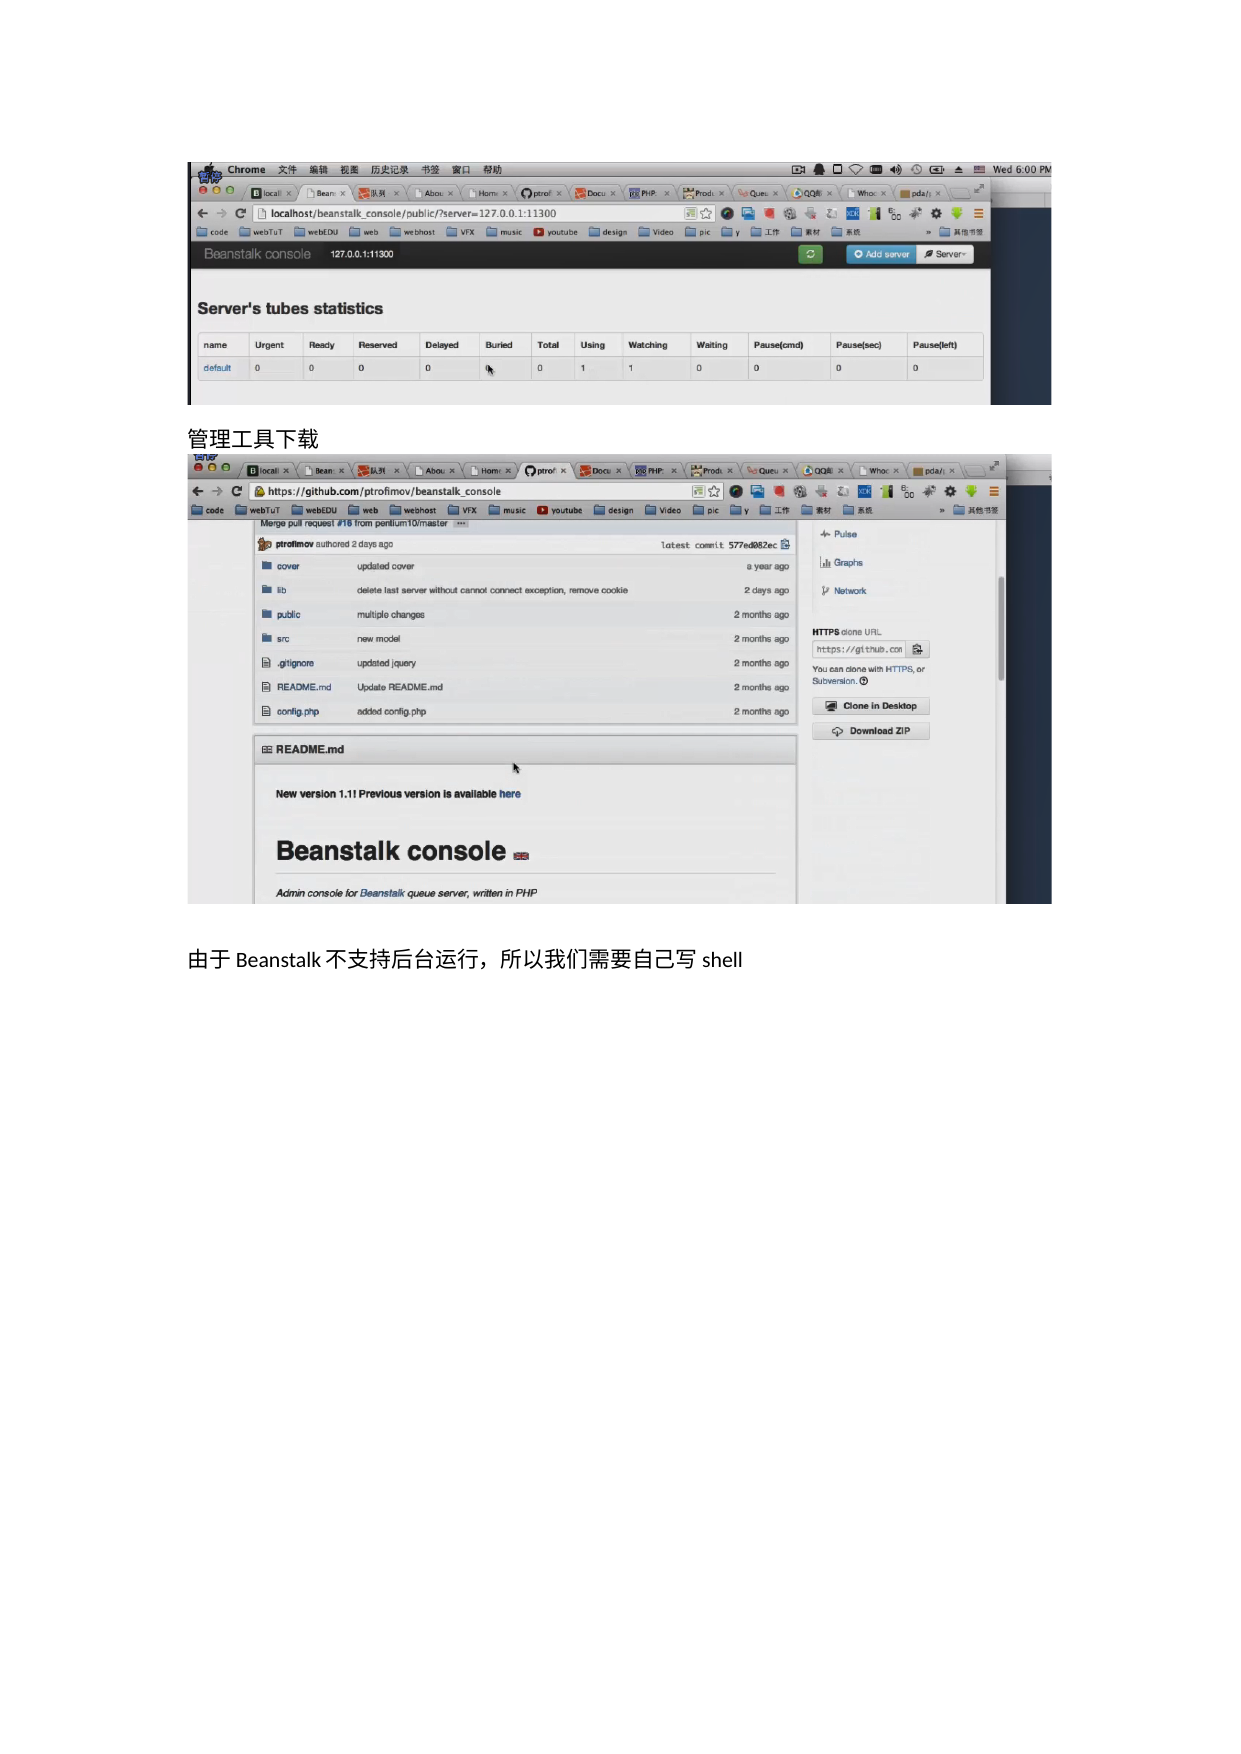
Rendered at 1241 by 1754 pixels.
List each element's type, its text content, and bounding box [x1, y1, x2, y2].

text 管理工具下载 [187, 422, 1053, 454]
text 由于Beanstalk不支持后台运行，所以我们需要自己写shell [187, 942, 1053, 974]
picture [187, 454, 1052, 904]
picture [187, 162, 1052, 405]
